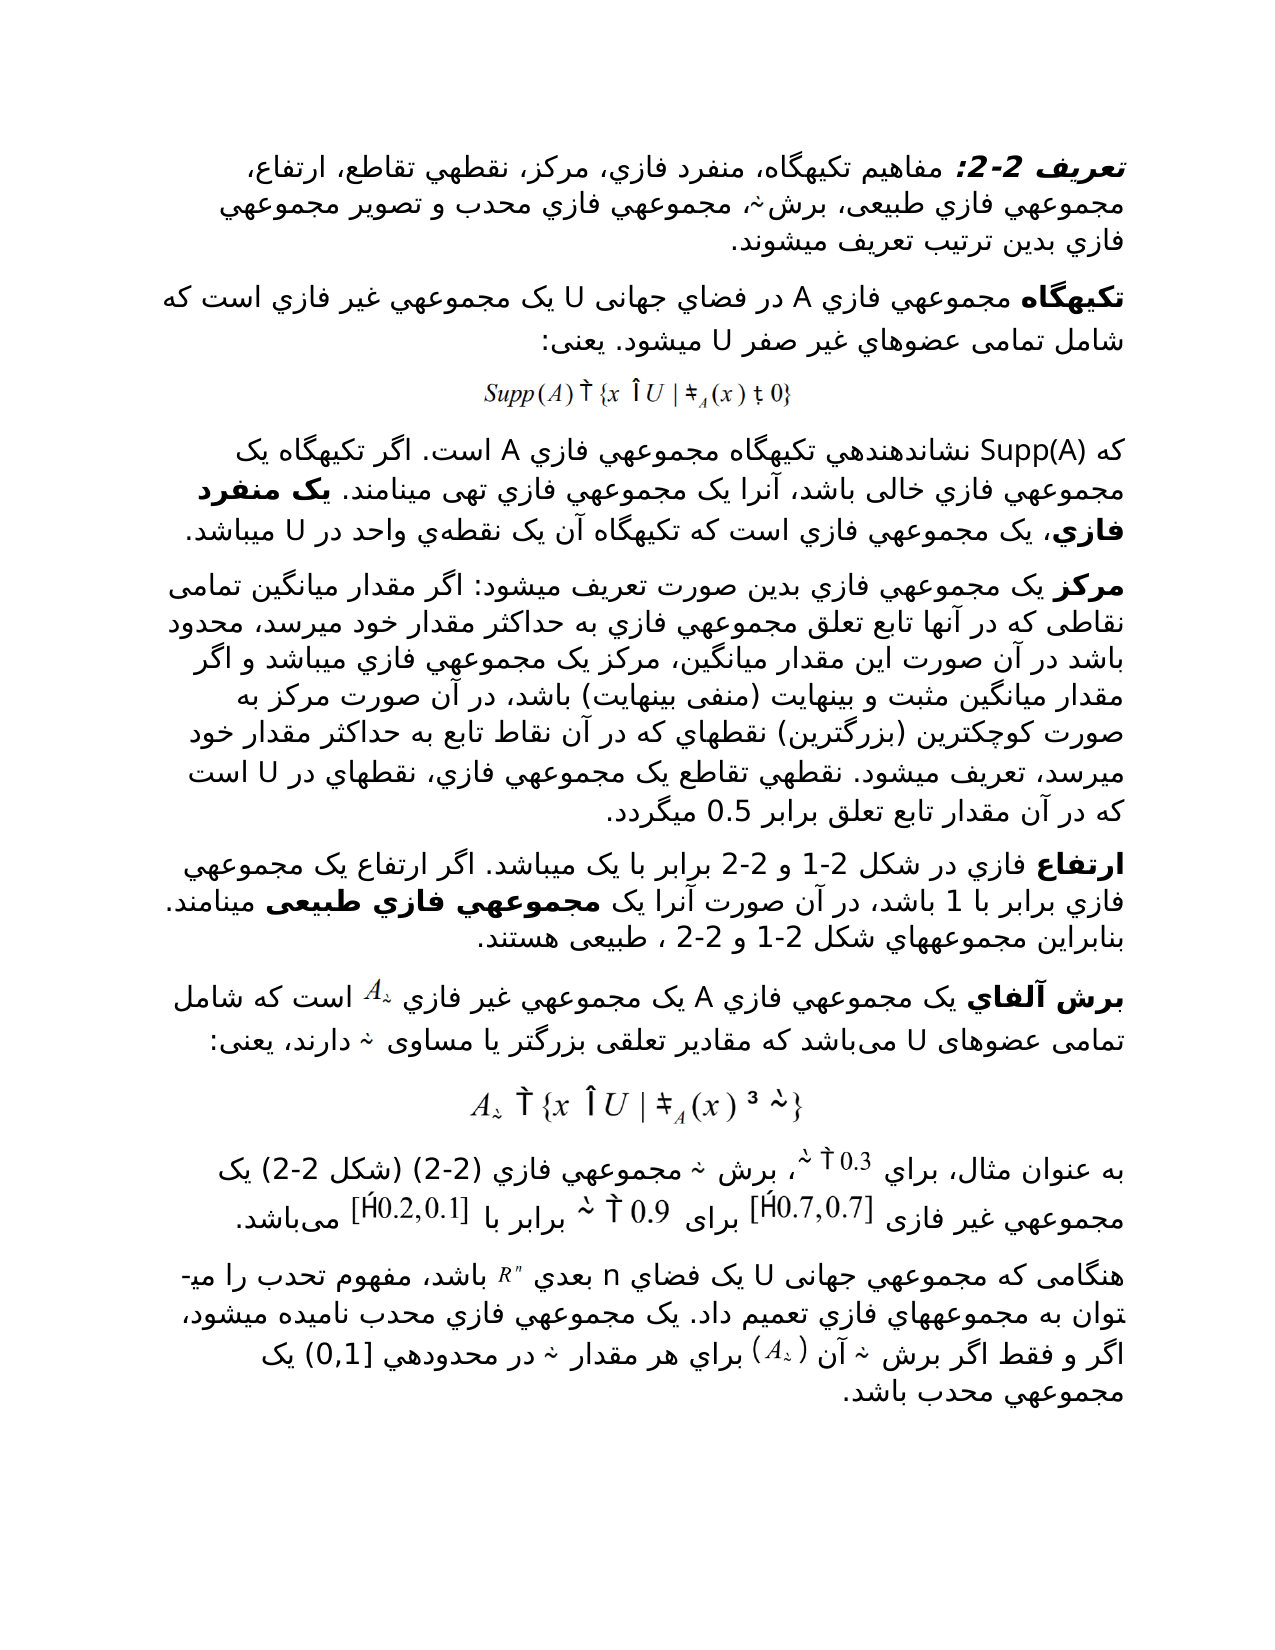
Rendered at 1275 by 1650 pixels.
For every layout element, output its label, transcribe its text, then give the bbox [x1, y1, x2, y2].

picture [497, 1260, 524, 1286]
picture [748, 1188, 876, 1229]
text مرکز یک مجموعهي فازي بدین صورت تعریف میشود: اگر مقدار میانگین تمامی نقاطی که در آنها تابع تعلق مجموعهي فازي به حداکثر مقدار خود میرسد، محدود باشد در آن صورت این مقدار میانگین، مرکز یک مجموعهي فازي میباشد و اگر مقدار میانگین مثبت و بینهایت (منفی بینهایت) باشد، در آن صورت مرکز به صورت کوچکترین (بزرگترین) نقطهاي که در آن نقاط تابع به حداکثر مقدار خود میرسد، تعریف میشود. نقطهي تقاطع یک مجموعهي فازي، نقطهاي در U است که در آن مقدار تابع تعلق برابر 0.5 میگردد. [150, 568, 1125, 828]
text ارتفاع فازي در شکل 2-1 و 2-2 برابر با یک میباشد. اگر ارتفاع یک مجموعهي فازي برابر با 1 باشد، در آن صورت آنرا یک مجموعهي فازي طبیعی مینامند. بنابراین مجموعههاي شکل 2-1 و 2-2 ، طبیعی هستند. [150, 847, 1125, 954]
picture [796, 1144, 875, 1180]
picture [750, 193, 768, 214]
picture [752, 1333, 808, 1365]
text تعریف 2-2: مفاهیم تکیهگاه، منفرد فازي، مرکز، نقطهي تقاطع، ارتفاع، مجموعهي فازي طبیعی، برش، مجموعهي فازي محدب و تصویر مجموعهي فازي بدین ترتیب تعریف میشوند. [150, 150, 1125, 257]
picture [467, 1078, 808, 1126]
text تکیهگاه مجموعهي فازي A در فضاي جهانی U یک مجموعهي غیر فازي است که شامل تمامی عضوهاي غیر صفر U میشود. یعنی: [150, 277, 1125, 359]
text به عنوان مثال، براي ، برش مجموعهي فازي (2-2) (شکل 2-2) یک مجموعهي غیر فازی برای برابر با می‌باشد. [150, 1145, 1125, 1235]
picture [691, 1159, 709, 1180]
picture [855, 1345, 873, 1365]
picture [362, 973, 393, 1008]
picture [575, 1190, 675, 1229]
text که Supp(A) نشاندهندهي تکیهگاه مجموعهي فازي A است. اگر تکیهگاه یک مجموعهي فازي خالی باشد، آنرا یک مجموعهي فازي تهی مینامند. یک منفرد فازي، یک مجموعهي فازي است که تکیهگاه آن یک نقطه‌ي واحد در U میباشد. [150, 430, 1125, 548]
picture [544, 1345, 562, 1365]
picture [479, 378, 796, 411]
picture [360, 1030, 377, 1051]
text هنگامی که مجموعهي جهانی U یک فضاي n بعدي باشد، مفهوم تحدب را میتوان به مجموعههاي فازي تعمیم داد. یک مجموعهي فازي محدب نامیده میشود، اگر و فقط اگر برش آن براي هر مقدار در محدودهي [0,1) یک مجموعهي محدب باشد. [150, 1254, 1125, 1408]
text برش آلفاي یک مجموعهي فازي A یک مجموعهي غیر فازي است که شامل تمامی عضوهای U می‌باشد که مقادیر تعلقی بزرگتر یا مساوی دارند، یعنی: [150, 974, 1125, 1059]
picture [349, 1189, 474, 1229]
